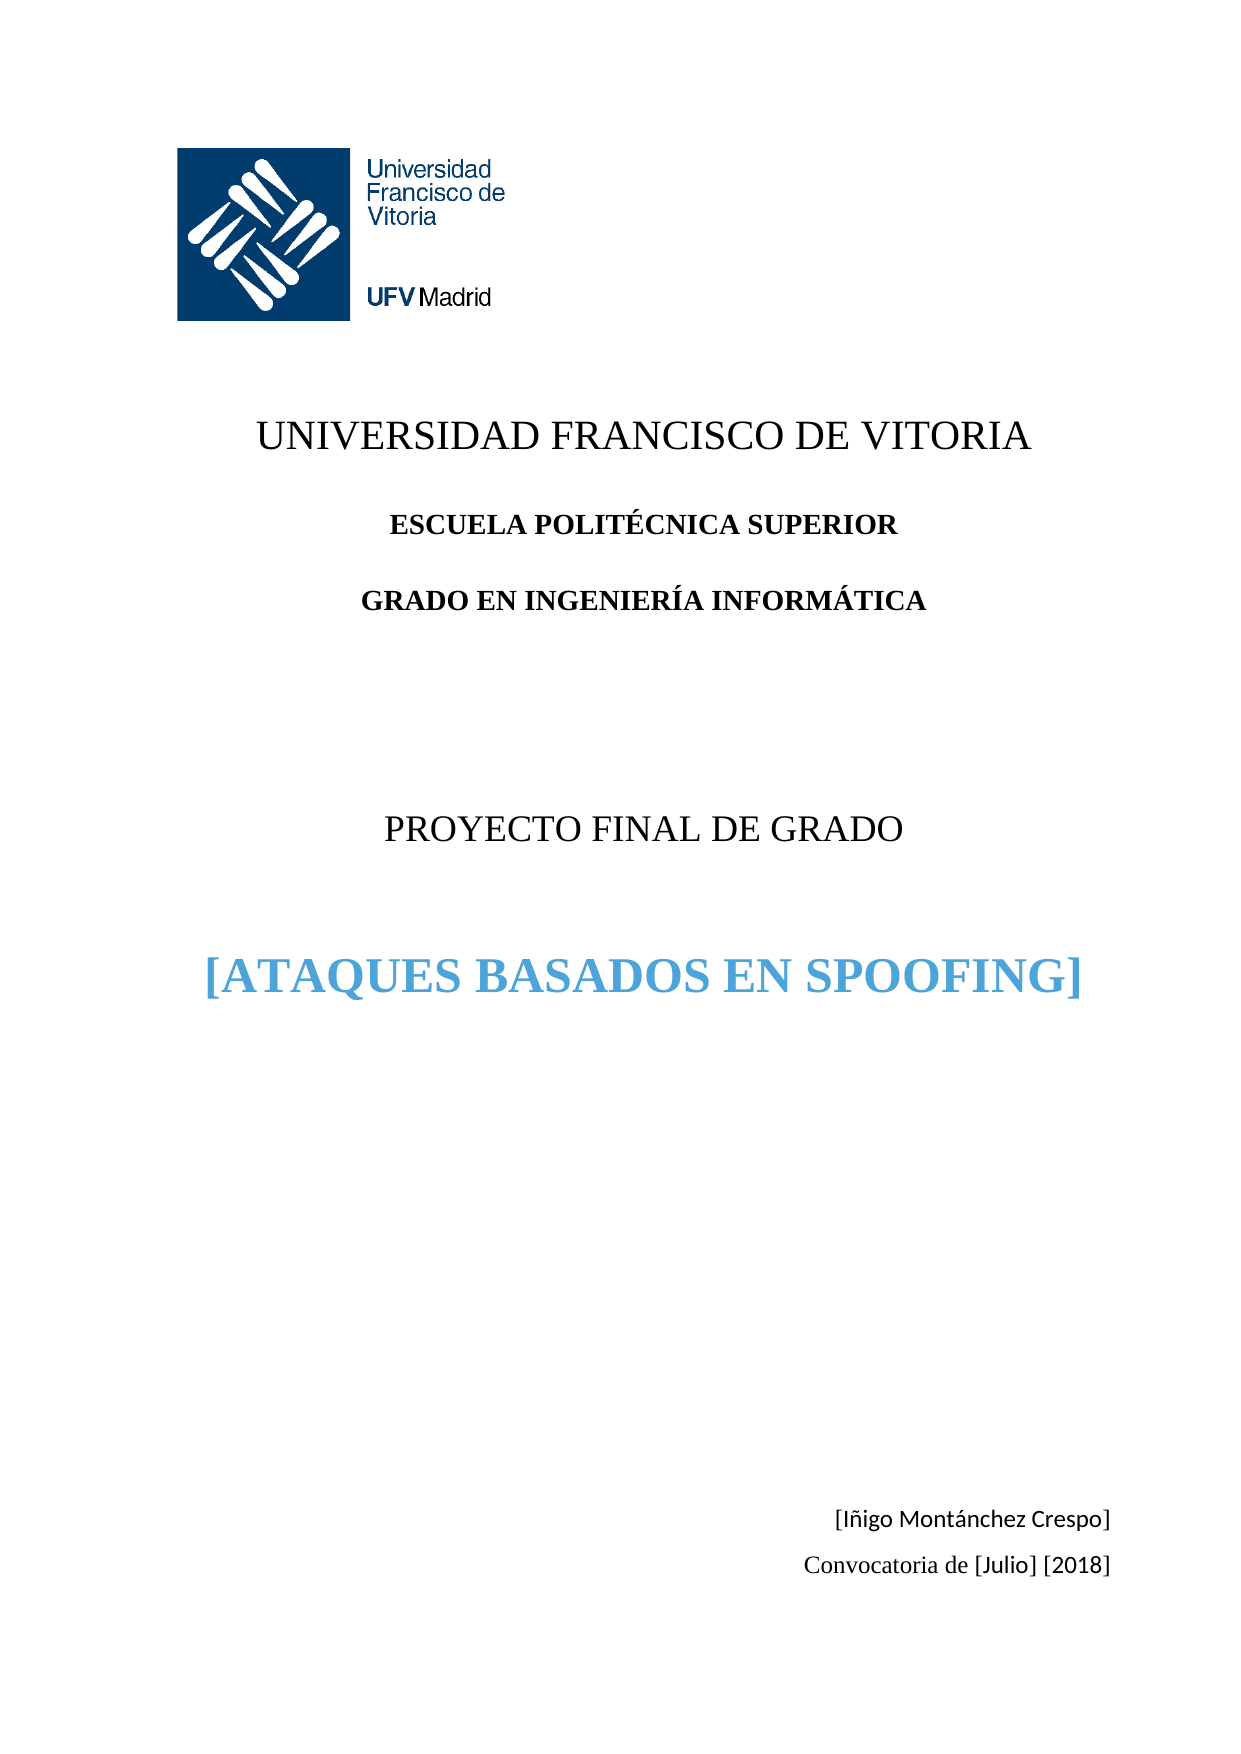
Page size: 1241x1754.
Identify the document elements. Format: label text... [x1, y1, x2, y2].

text UNIVERSIDAD FRANCISCO DE VITORIA [177, 411, 1110, 458]
text [Iñigo Montánchez Crespo] Convocatoria de [Julio] [2018] [177, 1503, 1110, 1580]
text ESCUELA POLITÉCNICA SUPERIOR [177, 507, 1110, 541]
text [ATAQUES BASADOS EN SPOOFING] [177, 946, 1110, 1003]
text GRADO EN INGENIERÍA INFORMÁTICA [177, 583, 1110, 616]
text PROYECTO FINAL DE GRADO [177, 807, 1110, 850]
picture [177, 148, 525, 321]
